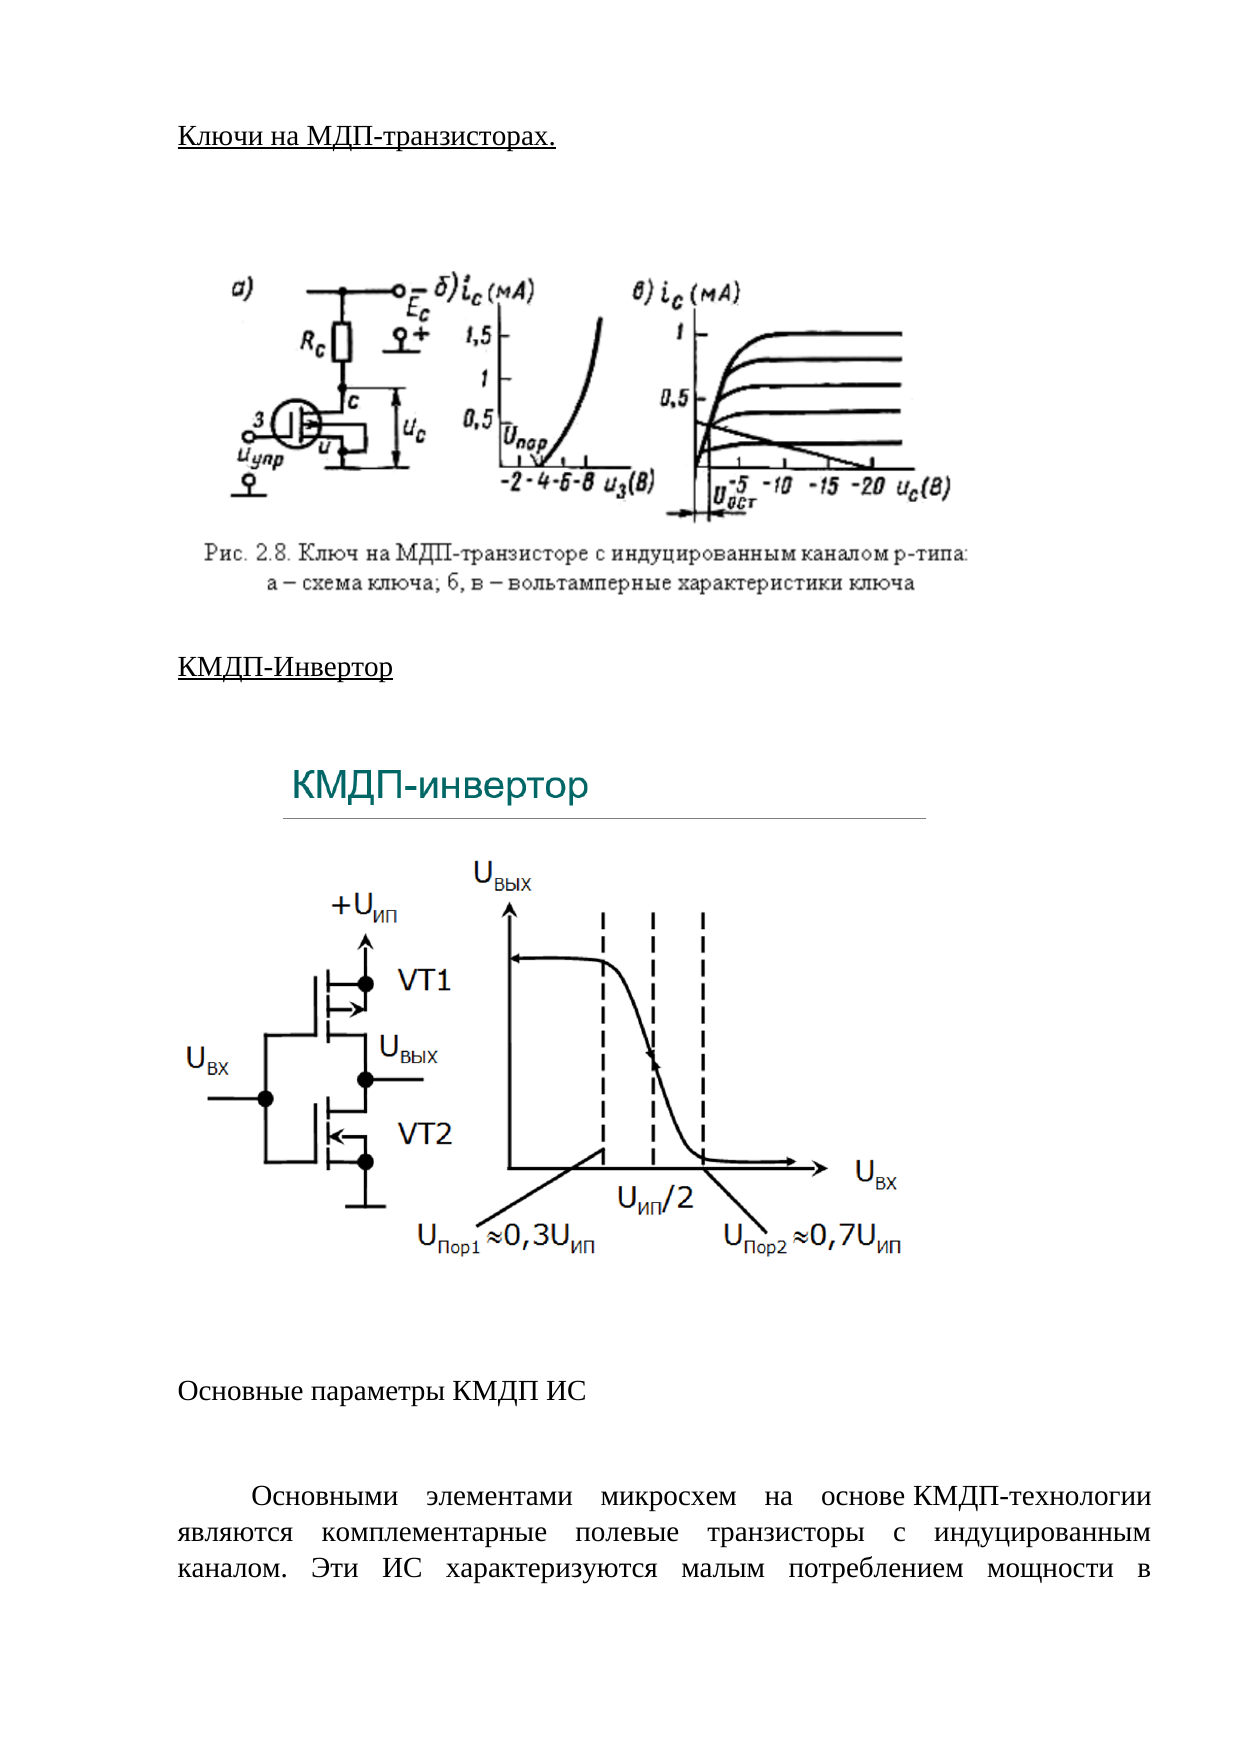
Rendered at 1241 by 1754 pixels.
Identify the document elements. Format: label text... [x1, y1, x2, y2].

picture [177, 271, 991, 631]
text КМДП-Инвертор [177, 649, 1152, 683]
picture [177, 754, 929, 1261]
text Основные параметры КМДП ИС [177, 1373, 1152, 1406]
text Ключи на МДП-транзисторах. [177, 118, 1152, 152]
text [177, 1478, 1152, 1584]
